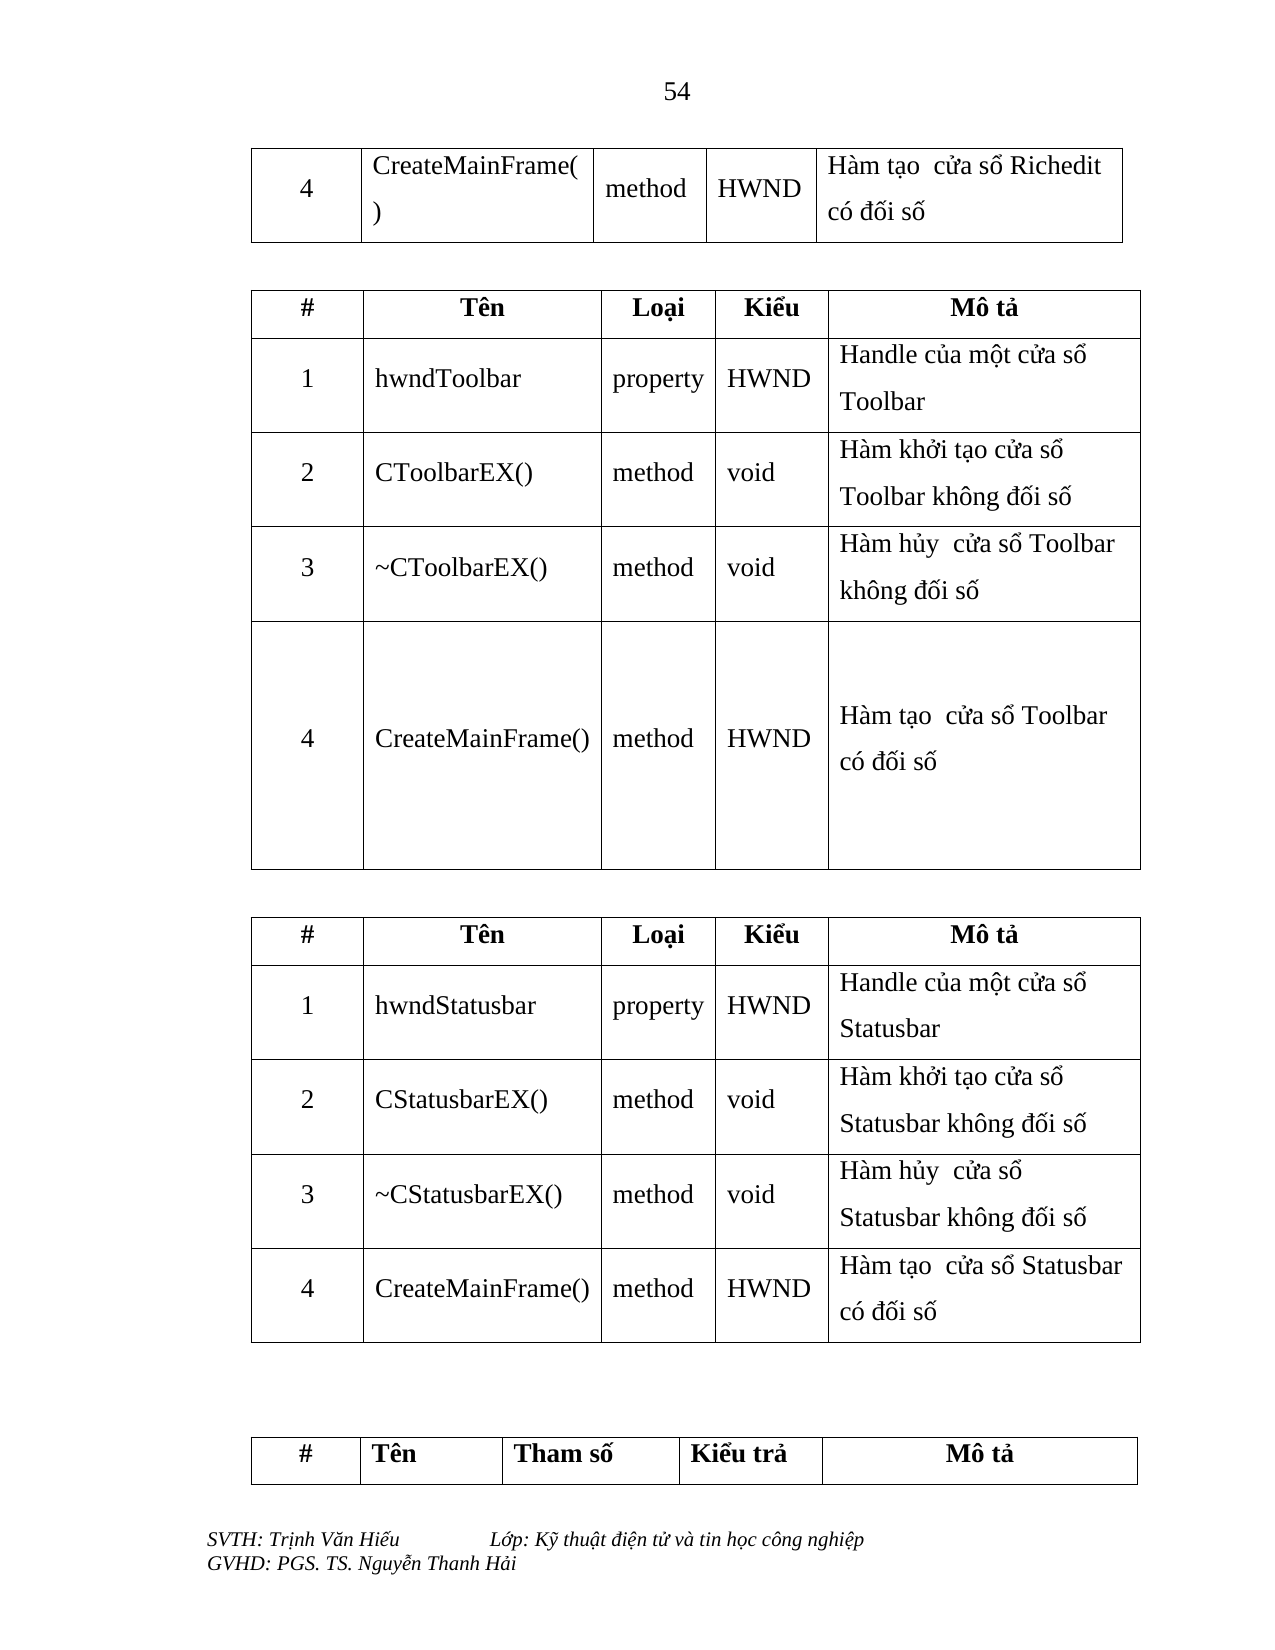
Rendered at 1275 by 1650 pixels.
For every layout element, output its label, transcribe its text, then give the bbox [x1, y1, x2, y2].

table_cell ~CStatusbarEX() [364, 1155, 601, 1248]
table_cell 4 [252, 622, 363, 869]
table_cell method [602, 1249, 715, 1342]
table_header Tên [361, 1438, 502, 1484]
table_cell CreateMainFrame() [364, 1249, 601, 1342]
table_cell CreateMainFrame() [364, 622, 601, 869]
table_cell HWND [707, 149, 816, 242]
table_header # [252, 1438, 360, 1484]
table_header Loại [602, 291, 715, 337]
table_header Kiểu trả về [680, 1438, 822, 1484]
table_cell 2 [252, 1060, 363, 1153]
table_cell Hàm hủy cửa sổ Statusbar không đối số [829, 1155, 1140, 1248]
table_cell 1 [252, 339, 363, 432]
table_cell void [716, 1060, 828, 1153]
table_cell Handle của một cửa sổ Statusbar [829, 966, 1140, 1059]
table_header Kiểu [716, 291, 828, 337]
table_cell HWND [716, 1249, 828, 1342]
table_header Tên [364, 918, 601, 965]
table_cell HWND [716, 339, 828, 432]
table_header Tham số [503, 1438, 679, 1484]
table_cell 1 [252, 966, 363, 1059]
table_cell ~CToolbarEX() [364, 527, 601, 621]
table_cell method [602, 622, 715, 869]
table_cell void [716, 1155, 828, 1248]
table_cell property [602, 966, 715, 1059]
table_cell method [602, 433, 715, 526]
table_header # [252, 918, 363, 965]
table_header Tên [364, 291, 601, 337]
table_cell method [602, 527, 715, 621]
table_cell 2 [252, 433, 363, 526]
table_cell void [716, 527, 828, 621]
table_cell 4 [252, 1249, 363, 1342]
table_cell Hàm tạo cửa sổ Statusbar có đối số [829, 1249, 1140, 1342]
table_cell Hàm khởi tạo cửa sổ Statusbar không đối số [829, 1060, 1140, 1153]
table_cell method [602, 1060, 715, 1153]
table_header # [252, 291, 363, 337]
table_header Loại [602, 918, 715, 965]
table_header Mô tả [829, 291, 1140, 337]
table_header Mô tả [823, 1438, 1137, 1484]
table_cell hwndStatusbar [364, 966, 601, 1059]
table_cell Hàm khởi tạo cửa sổ Toolbar không đối số [829, 433, 1140, 526]
table_cell CStatusbarEX() [364, 1060, 601, 1153]
table_cell 4 [252, 149, 361, 242]
table_cell property [602, 339, 715, 432]
table_cell Hàm tạo cửa sổ Richedit có đối số [817, 149, 1122, 242]
table_cell CToolbarEX() [364, 433, 601, 526]
table_cell Hàm tạo cửa sổ Toolbar có đối số [829, 622, 1140, 869]
table_header Mô tả [829, 918, 1140, 965]
table_cell 3 [252, 527, 363, 621]
table_cell method [594, 149, 706, 242]
table_cell hwndToolbar [364, 339, 601, 432]
table_cell CreateMainFrame() [362, 149, 593, 242]
table_cell void [716, 433, 828, 526]
table_cell 3 [252, 1155, 363, 1248]
table_cell Handle của một cửa sổ Toolbar [829, 339, 1140, 432]
table_cell HWND [716, 622, 828, 869]
table_cell method [602, 1155, 715, 1248]
table_header Kiểu [716, 918, 828, 965]
table_cell Hàm hủy cửa sổ Toolbar không đối số [829, 527, 1140, 621]
table_cell HWND [716, 966, 828, 1059]
